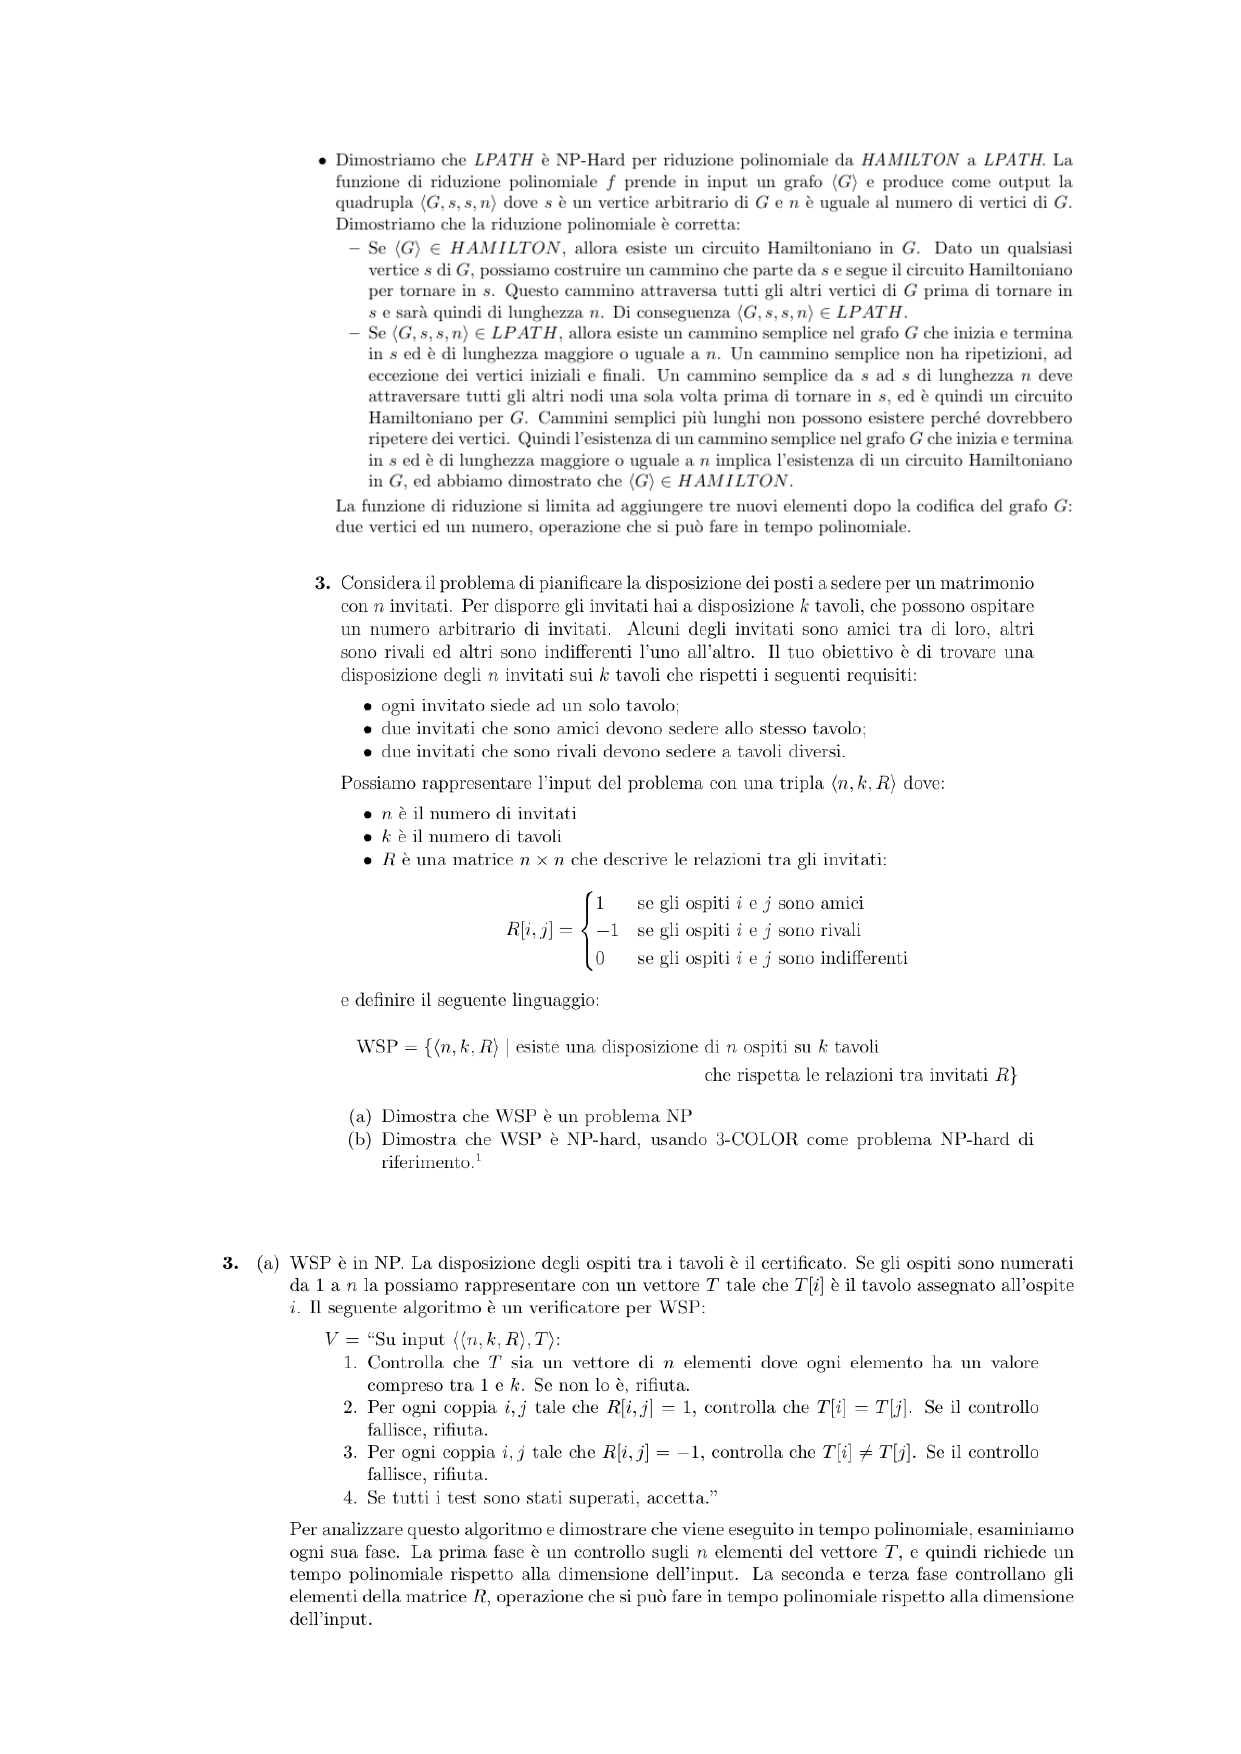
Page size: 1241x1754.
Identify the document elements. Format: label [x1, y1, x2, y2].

picture [303, 568, 1080, 1178]
picture [221, 1239, 1080, 1632]
picture [295, 147, 1086, 554]
